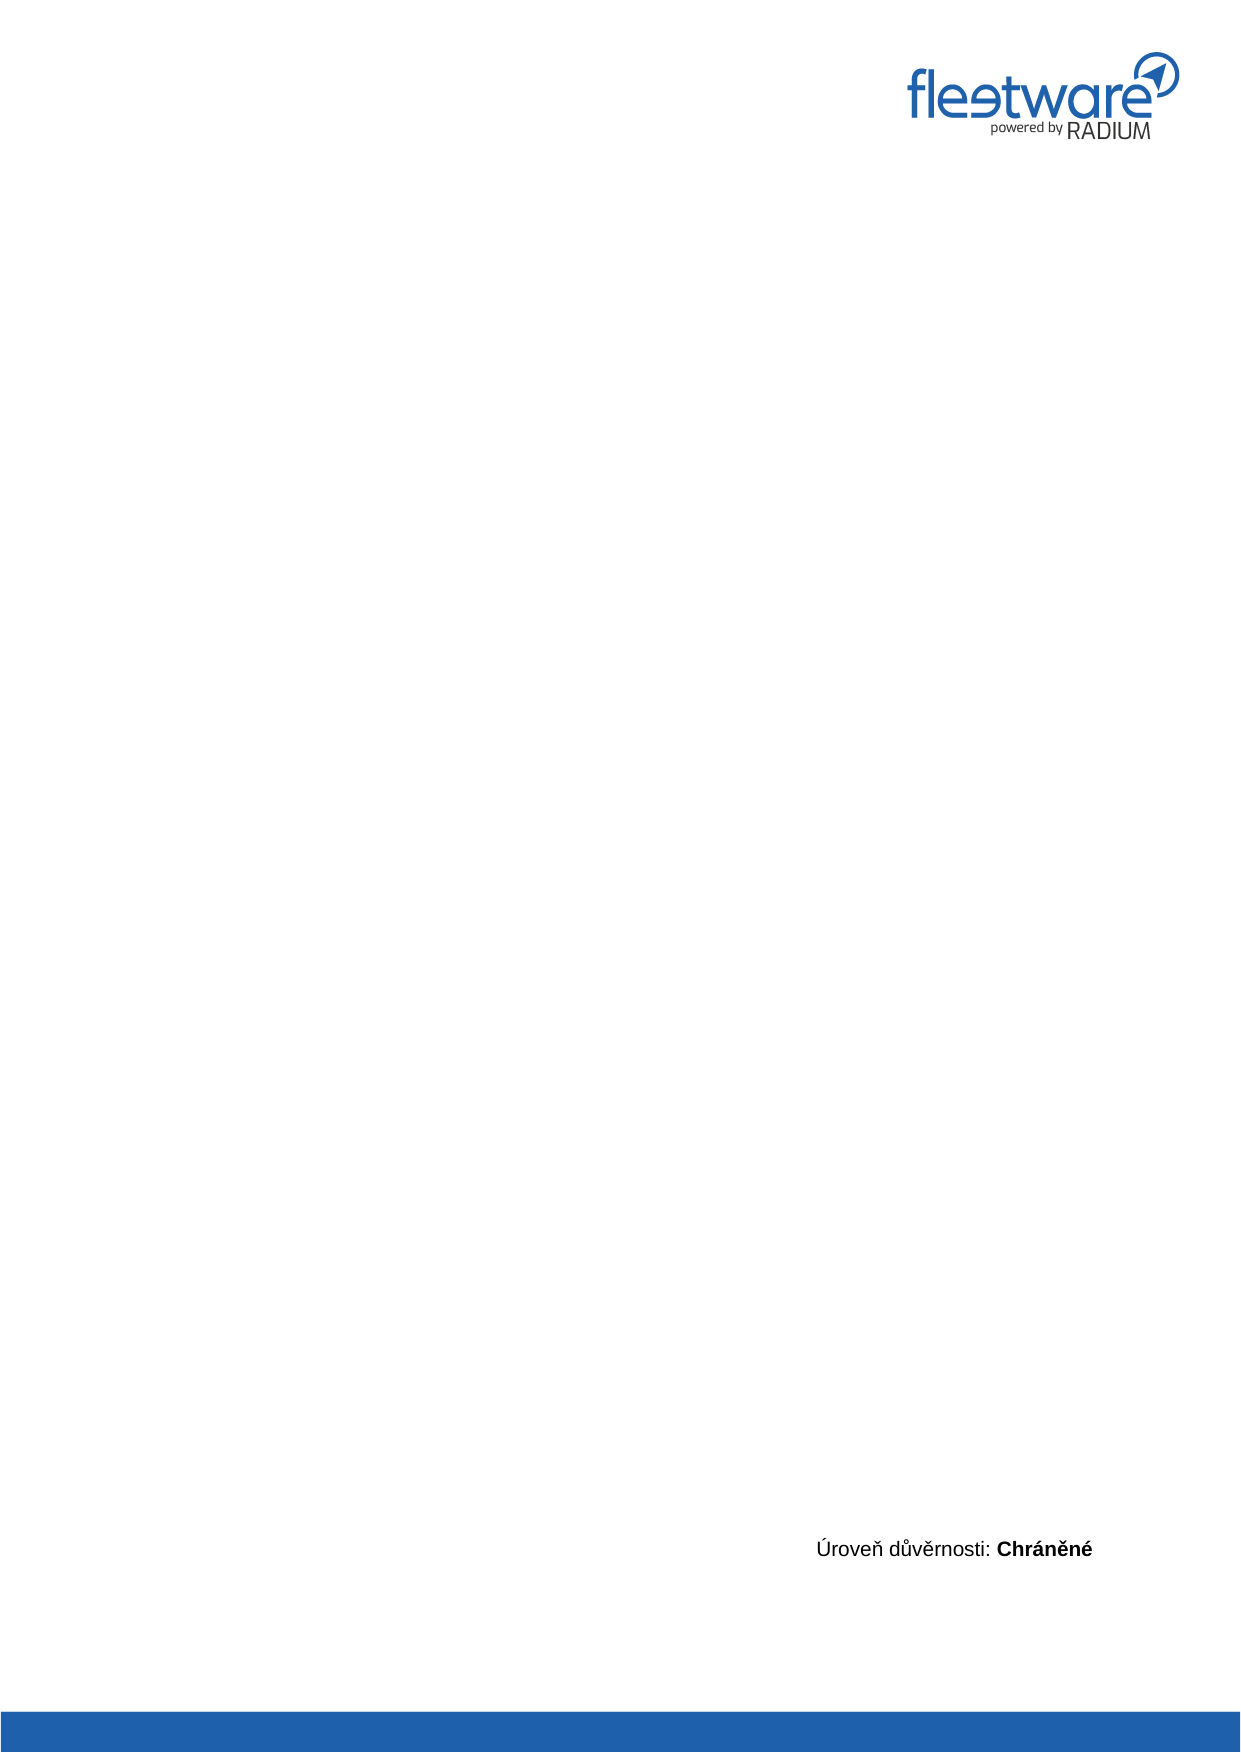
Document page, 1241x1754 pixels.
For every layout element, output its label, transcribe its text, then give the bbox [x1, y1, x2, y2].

text Úroveň důvěrnosti: Chráněné [148, 1537, 1093, 1561]
picture [0, 0, 1241, 1752]
